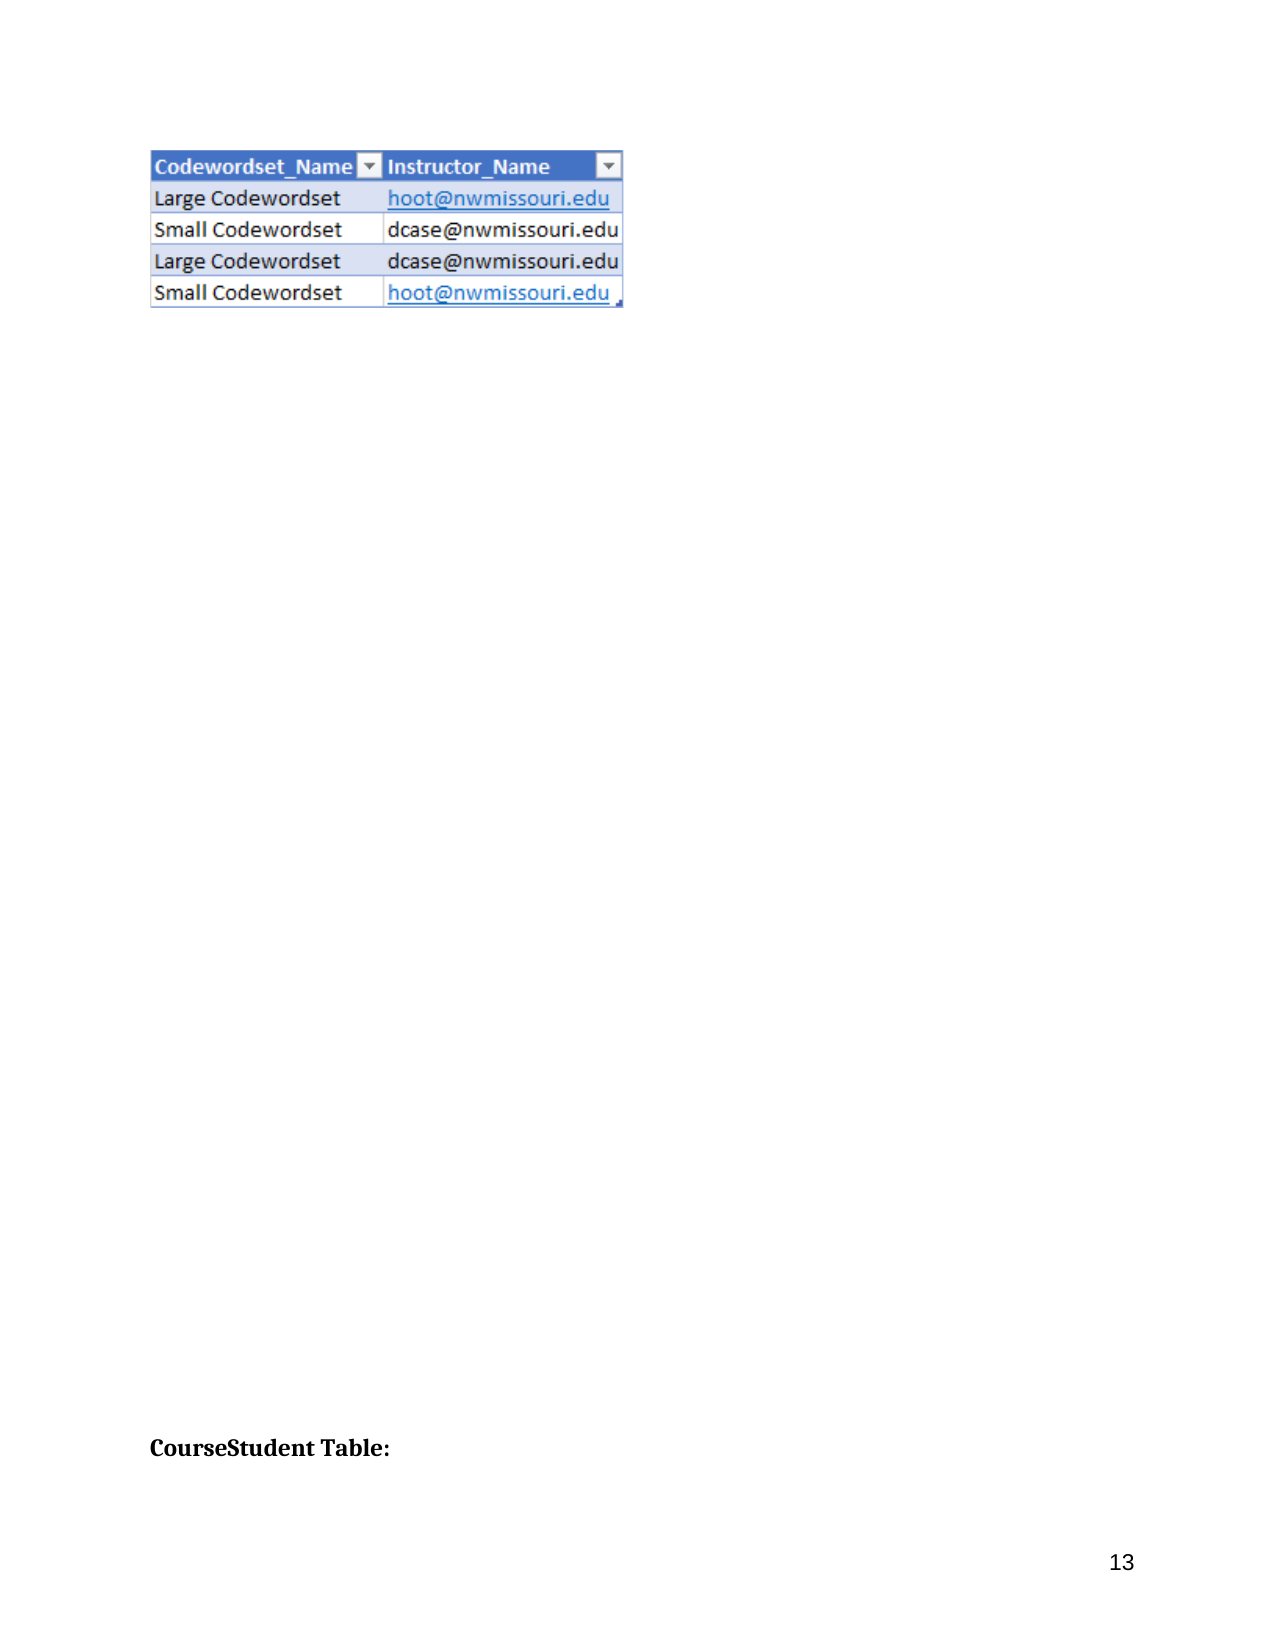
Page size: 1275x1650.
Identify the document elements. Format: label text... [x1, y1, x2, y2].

picture [150, 150, 624, 308]
text CourseStudent Table: [150, 1434, 1134, 1463]
